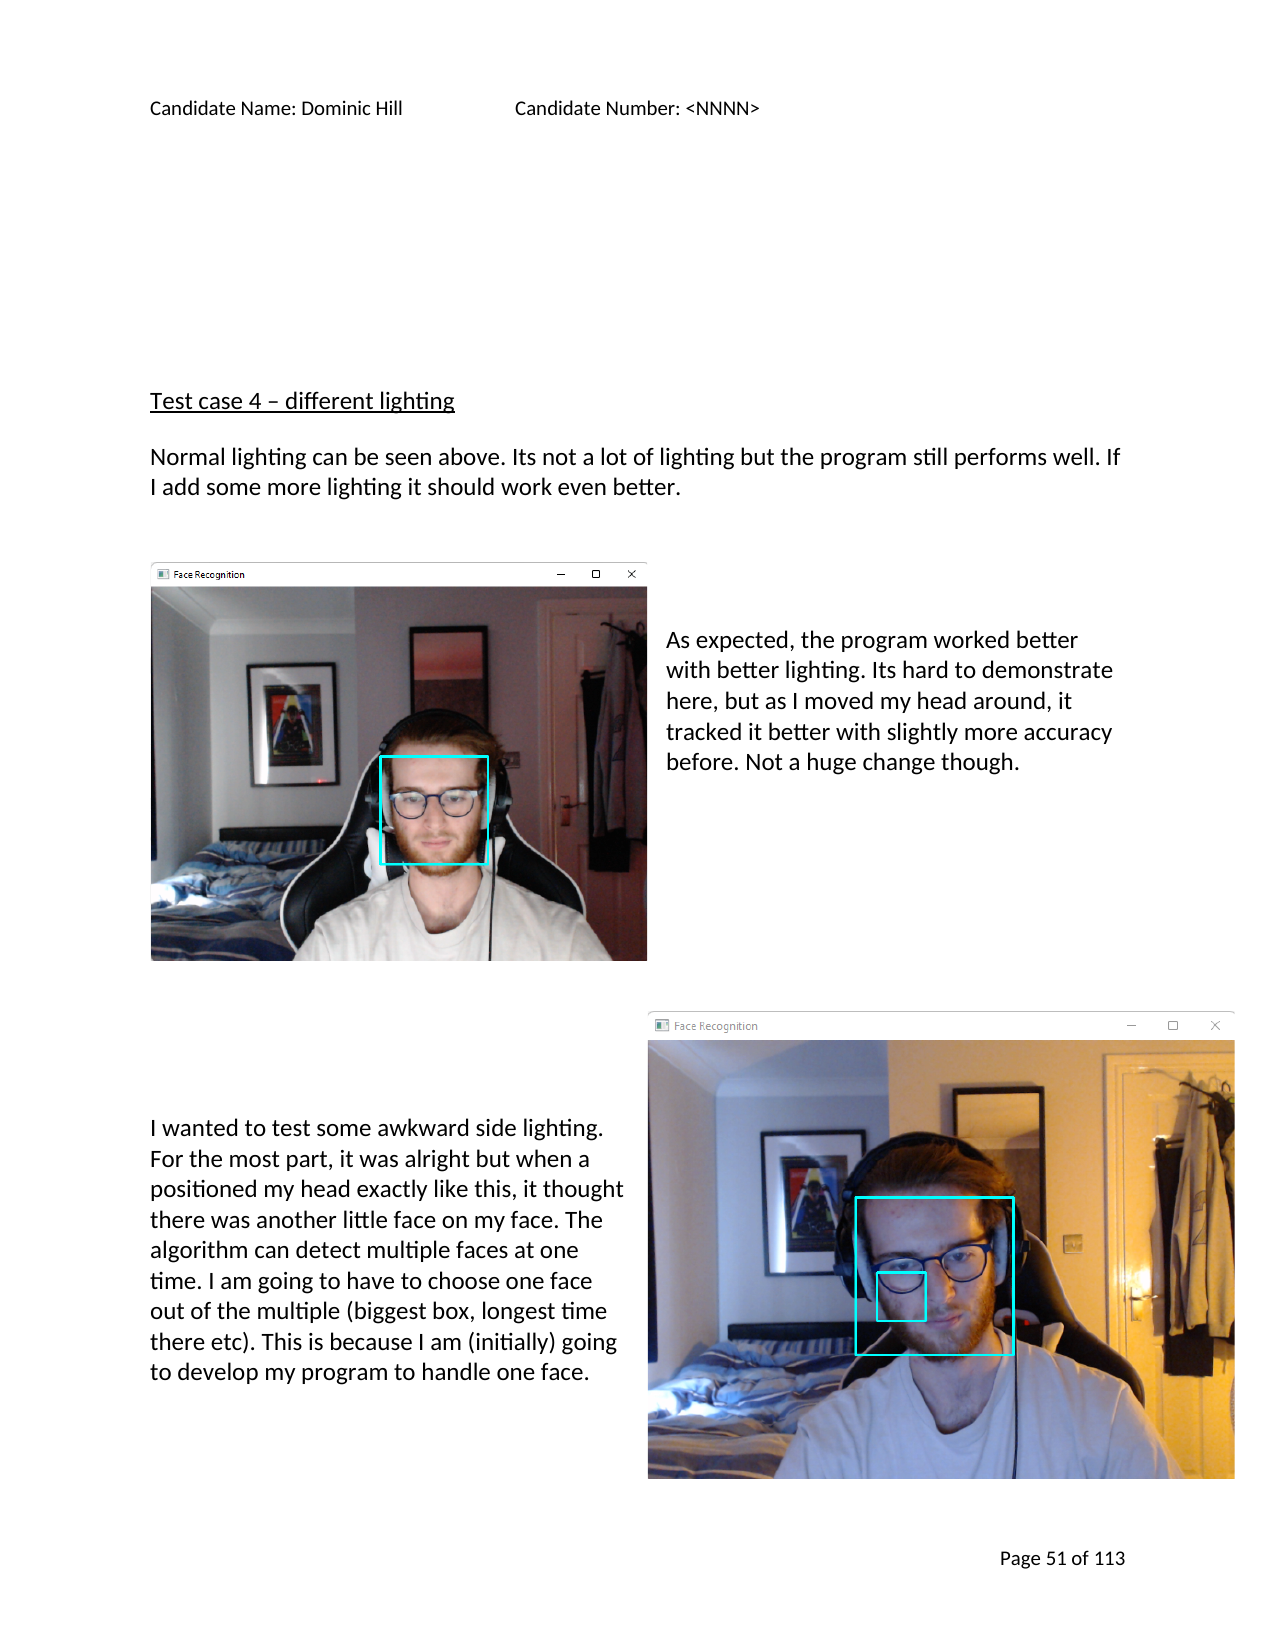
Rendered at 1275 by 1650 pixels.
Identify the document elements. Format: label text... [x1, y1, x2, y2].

text Normal lighting can be seen above. Its not a lot of lighting but the program still performs well. If I add some more lighting it should work even better. [150, 441, 1125, 502]
picture [647, 1011, 1235, 1478]
text I wanted to test some awkward side lighting. For the most part, it was alright but when a positioned my head exactly like this, it thought there was another little face on my face. The algorithm can detect multiple faces at one time. I am going to have to choose one face out of the multiple (biggest box, longest time there etc). This is because I am (initially) going to develop my program to handle one face. [150, 1112, 647, 1387]
text As expected, the program worked better with better lighting. Its hard to demonstrate here, but as I moved my head around, it tracked it better with slightly more accuracy before. Not a huge change though. [647, 624, 1125, 777]
picture [150, 562, 647, 960]
text Test case 4 – different lighting [150, 385, 1125, 416]
